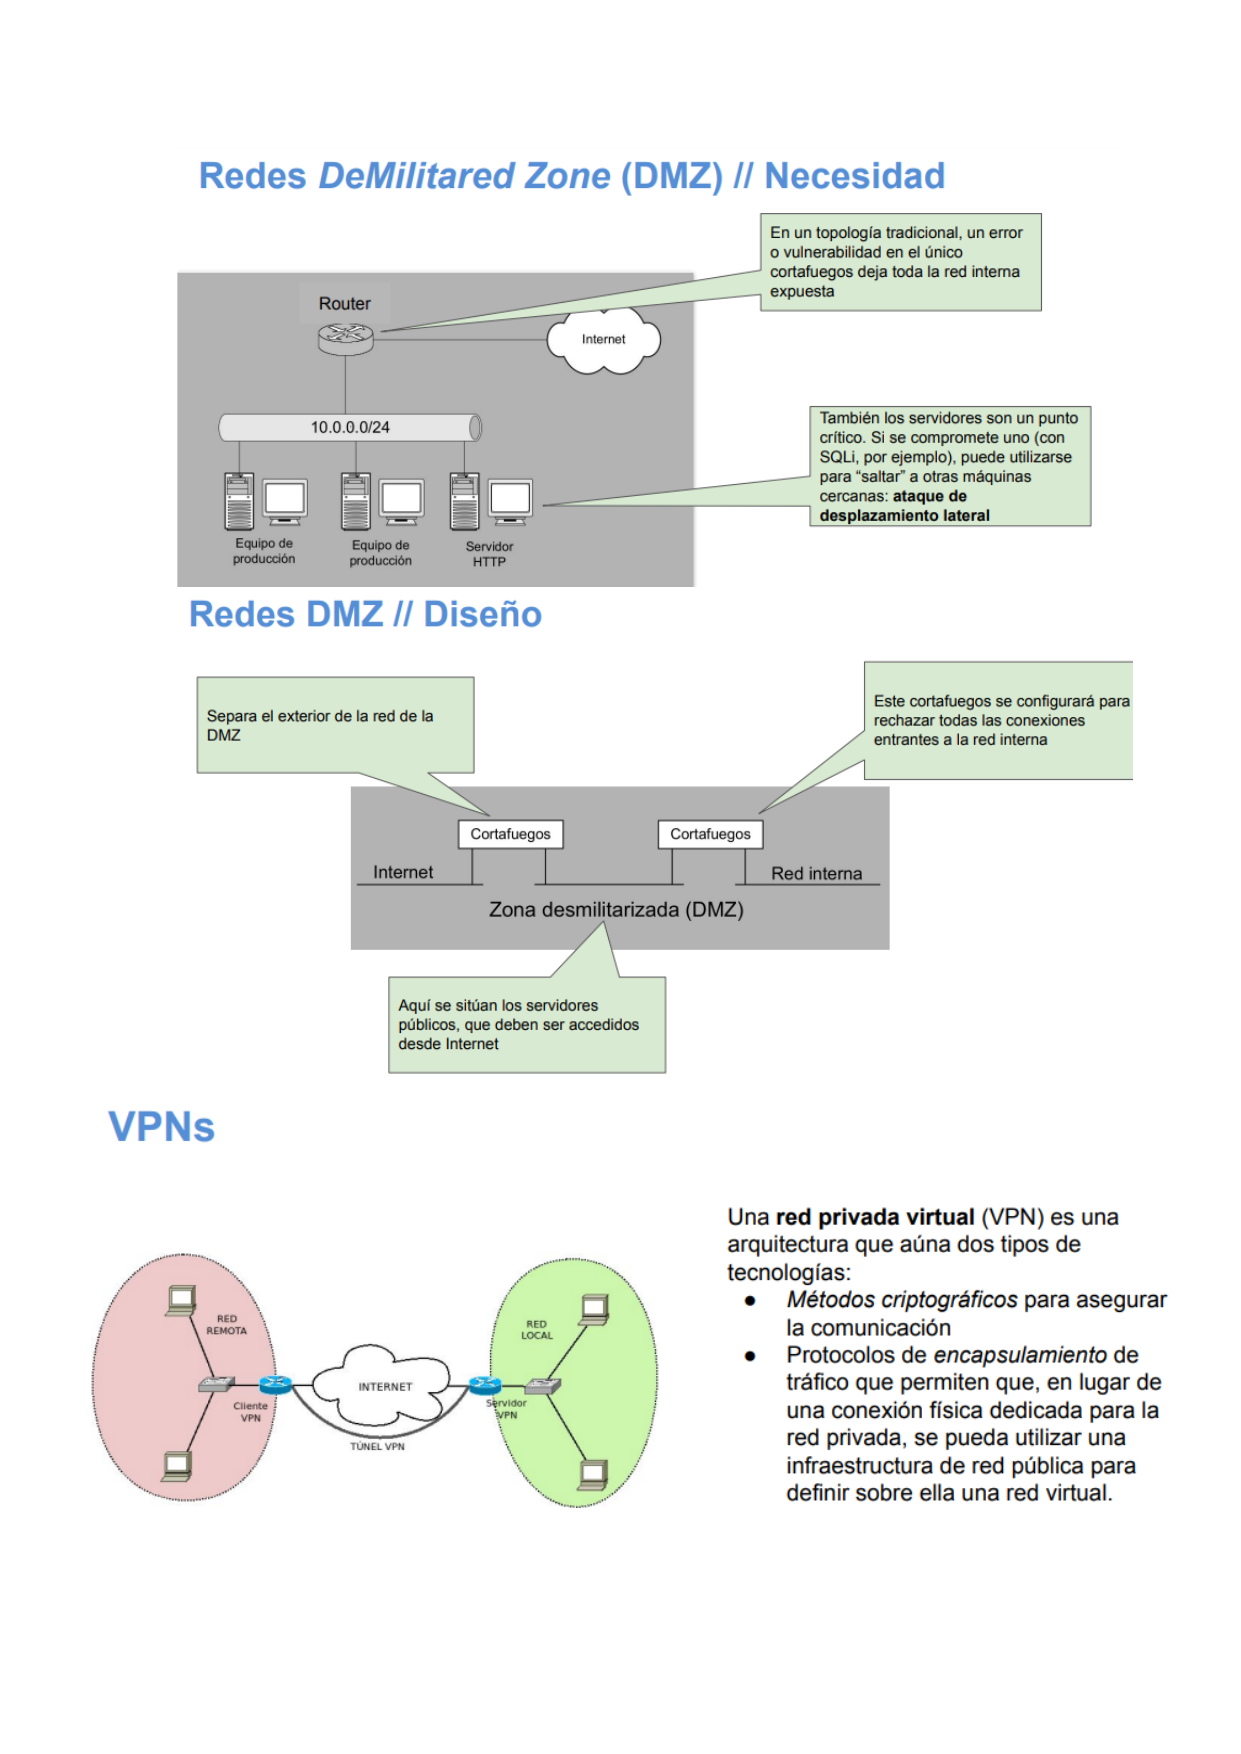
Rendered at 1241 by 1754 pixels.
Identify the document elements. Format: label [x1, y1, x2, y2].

picture [177, 589, 1133, 1078]
picture [177, 147, 1120, 587]
picture [63, 1098, 1178, 1540]
